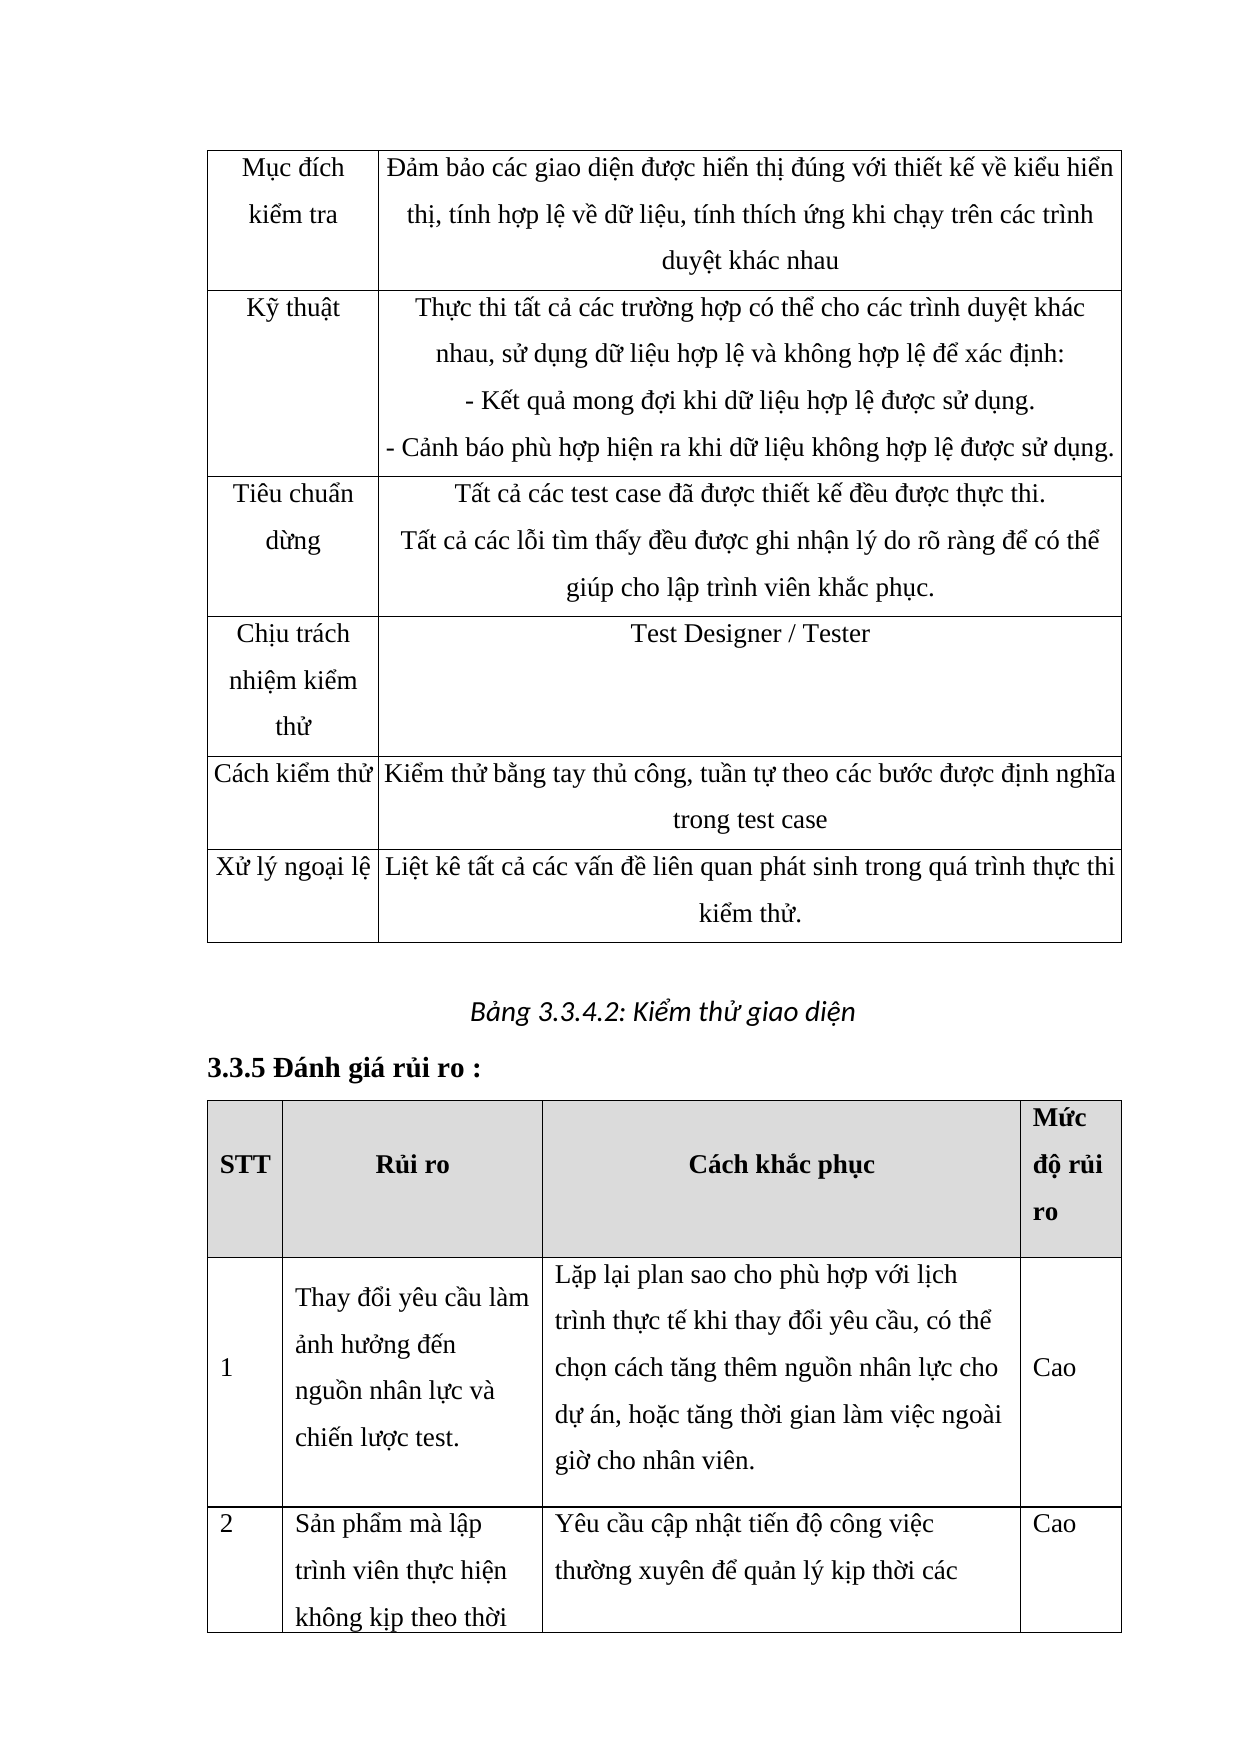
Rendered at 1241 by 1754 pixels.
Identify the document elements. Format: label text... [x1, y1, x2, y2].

table_cell Chịu trách nhiệm kiểm thử [208, 617, 378, 756]
table_header STT [208, 1101, 282, 1257]
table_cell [543, 1508, 1020, 1632]
table_header Đảm bảo các giao diện được hiển thị đúng với thiết kế về kiểu hiển thị, tính hợp lệ về dữ liệu, tính thích ứng khi chạy trên các trình duyệt khác nhau [379, 151, 1121, 290]
table_cell Kỹ thuật [208, 291, 378, 476]
table_cell 1 [208, 1258, 282, 1506]
table_cell 2 [208, 1508, 282, 1632]
text Bảng 3.3.4.2: Kiểm thử giao diện [207, 993, 1122, 1029]
table_cell Cách kiểm thử [208, 757, 378, 849]
table_cell Test Designer / Tester [379, 617, 1121, 756]
text 3.3.5 Đánh giá rủi ro : [207, 1050, 1122, 1083]
table_cell Xử lý ngoại lệ [208, 850, 378, 942]
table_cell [283, 1508, 542, 1632]
table_cell Thực thi tất cả các trường hợp có thể cho các trình duyệt khác nhau, sử dụng dữ liệu hợp lệ và không hợp lệ để xác định: - Kết quả mong đợi khi dữ liệu hợp lệ được sử dụng. - Cảnh báo phù hợp hiện ra khi dữ liệu không hợp lệ được sử dụng. [379, 291, 1121, 476]
table_cell Lặp lại plan sao cho phù hợp với lịch trình thực tế khi thay đổi yêu cầu, có thể chọn cách tăng thêm nguồn nhân lực cho dự án, hoặc tăng thời gian làm việc ngoài giờ cho nhân viên. [543, 1258, 1020, 1506]
table_cell Cao [1021, 1508, 1121, 1632]
table_header Mức độ rủi ro [1021, 1101, 1121, 1257]
table_cell Liệt kê tất cả các vấn đề liên quan phát sinh trong quá trình thực thi kiểm thử. [379, 850, 1121, 942]
table_cell Cao [1021, 1258, 1121, 1506]
table_cell Kiểm thử bằng tay thủ công, tuần tự theo các bước được định nghĩa trong test case [379, 757, 1121, 849]
table_cell Tiêu chuẩn dừng [208, 477, 378, 616]
table_cell Thay đổi yêu cầu làm ảnh hưởng đến nguồn nhân lực và chiến lược test. [283, 1258, 542, 1506]
table_header Rủi ro [283, 1101, 542, 1257]
table_header Cách khắc phục [543, 1101, 1020, 1257]
table_header Mục đích kiểm tra [208, 151, 378, 290]
